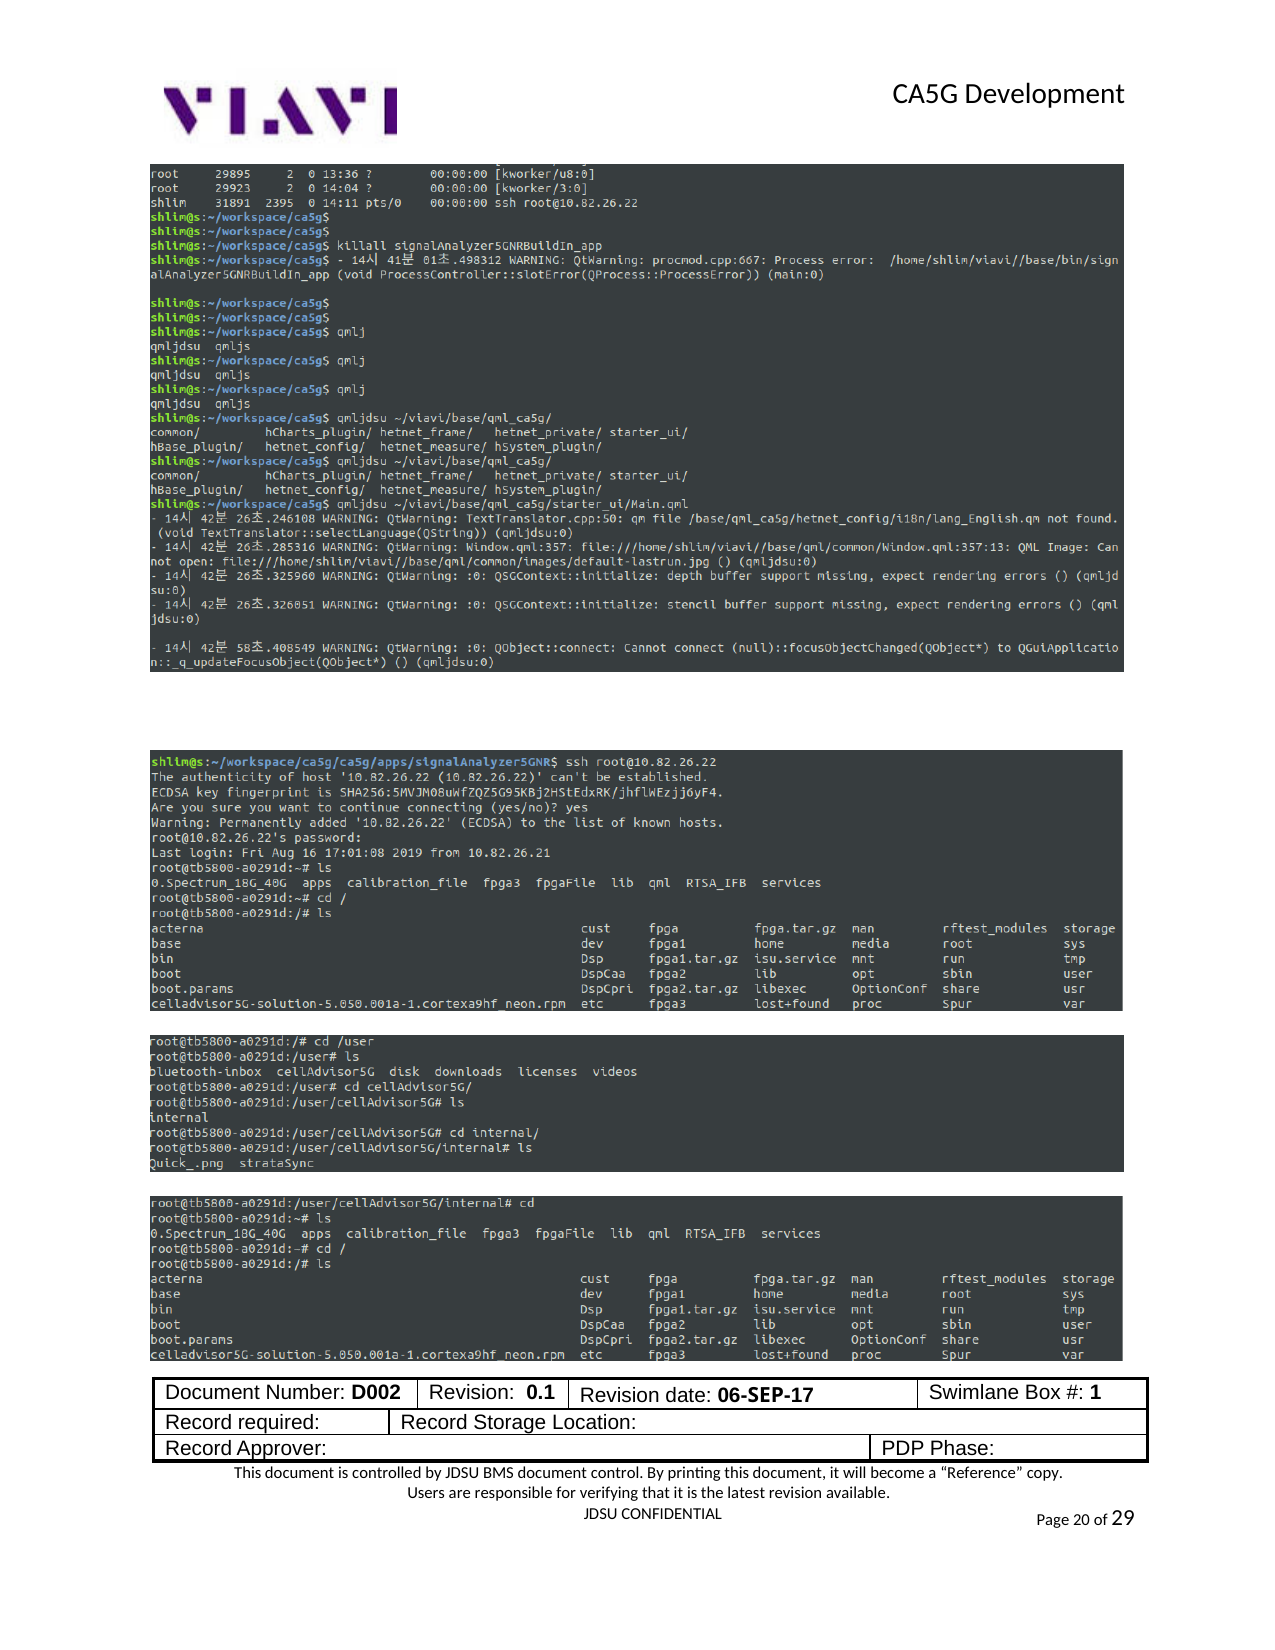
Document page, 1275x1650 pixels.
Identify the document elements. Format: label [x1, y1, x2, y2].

picture [162, 68, 397, 146]
picture [150, 164, 1124, 672]
picture [150, 1035, 1124, 1172]
picture [150, 750, 1123, 1011]
picture [150, 1196, 1123, 1361]
